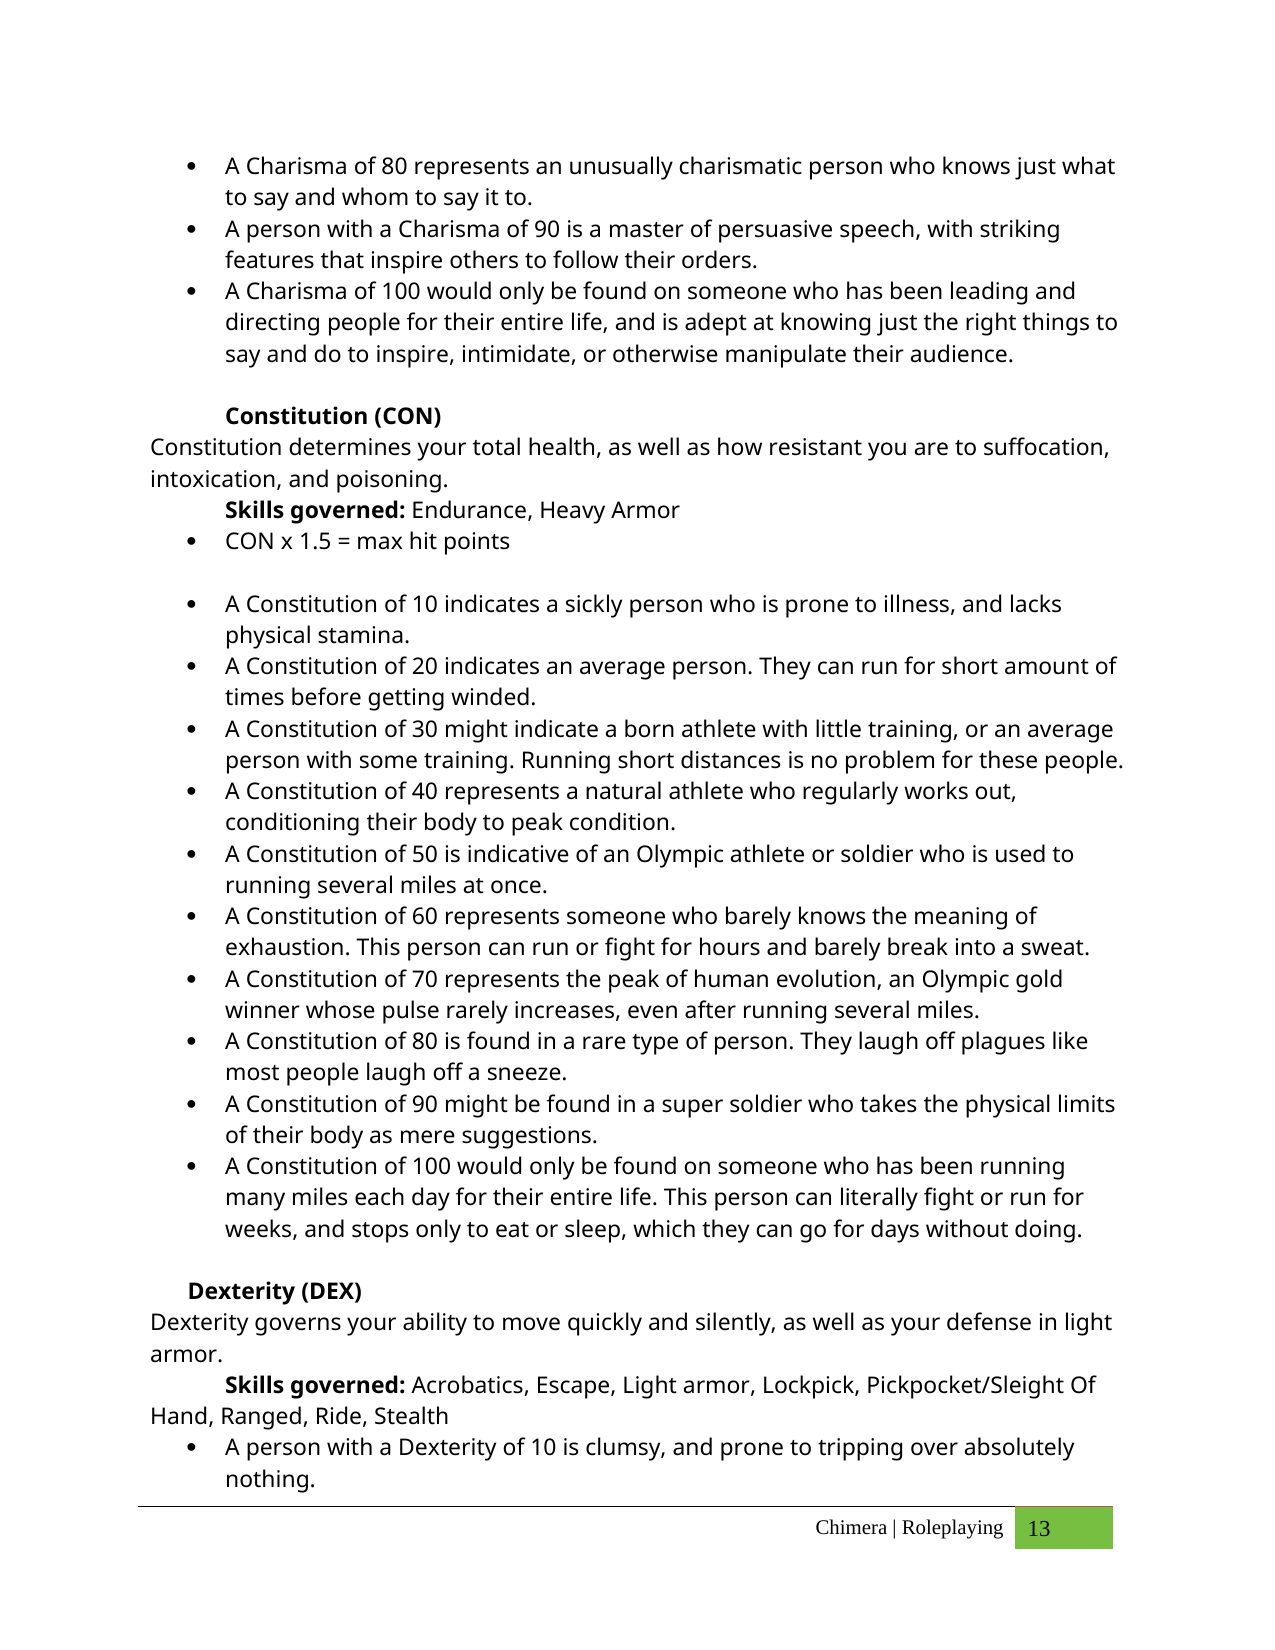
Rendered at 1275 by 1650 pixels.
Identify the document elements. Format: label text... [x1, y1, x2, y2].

list A Constitution of 80 is found in a rare type of person. They laugh off plagues like most people laugh off a sneeze. [187, 1025, 1125, 1087]
text Constitution (CON) [150, 400, 1125, 431]
list A Constitution of 90 might be found in a super soldier who takes the physical limits of their body as mere suggestions. [187, 1087, 1125, 1150]
text Skills governed: Endurance, Heavy Armor [150, 494, 1125, 525]
list A Constitution of 70 represents the peak of human evolution, an Olympic gold winner whose pulse rarely increases, even after running several miles. [187, 962, 1125, 1025]
list A Constitution of 30 might indicate a born athlete with little training, or an average person with some training. Running short distances is no problem for these people. [187, 712, 1125, 775]
list A Charisma of 100 would only be found on someone who has been leading and directing people for their entire life, and is adept at knowing just the right things to say and do to inspire, intimidate, or otherwise manipulate their audience. [187, 275, 1125, 369]
text Dexterity governs your ability to move quickly and silently, as well as your defense in light armor. [150, 1306, 1125, 1369]
list A person with a Dexterity of 10 is clumsy, and prone to tripping over absolutely nothing. [187, 1431, 1125, 1494]
list A Constitution of 100 would only be found on someone who has been running many miles each day for their entire life. This person can literally fight or run for weeks, and stops only to eat or sleep, which they can go for days without doing. [187, 1150, 1125, 1244]
list A Constitution of 20 indicates an average person. They can run for short amount of times before getting winded. [187, 650, 1125, 712]
text Skills governed: Acrobatics, Escape, Light armor, Lockpick, Pickpocket/Sleight Of Hand, Ranged, Ride, Stealth [150, 1369, 1125, 1431]
list A Constitution of 10 indicates a sickly person who is prone to illness, and lacks physical stamina. [187, 587, 1125, 650]
text Constitution determines your total health, as well as how resistant you are to suffocation, intoxication, and poisoning. [150, 431, 1125, 494]
list CON x 1.5 = max hit points [187, 525, 1125, 556]
list A Constitution of 50 is indicative of an Olympic athlete or soldier who is used to running several miles at once. [187, 837, 1125, 900]
list A Charisma of 80 represents an unusually charismatic person who knows just what to say and whom to say it to. [187, 150, 1125, 212]
list A person with a Charisma of 90 is a master of persuasive speech, with striking features that inspire others to follow their orders. [187, 212, 1125, 275]
list A Constitution of 60 represents someone who barely knows the meaning of exhaustion. This person can run or fight for hours and barely break into a sweat. [187, 900, 1125, 962]
text Dexterity (DEX) [150, 1275, 1125, 1306]
list A Constitution of 40 represents a natural athlete who regularly works out, conditioning their body to peak condition. [187, 775, 1125, 837]
